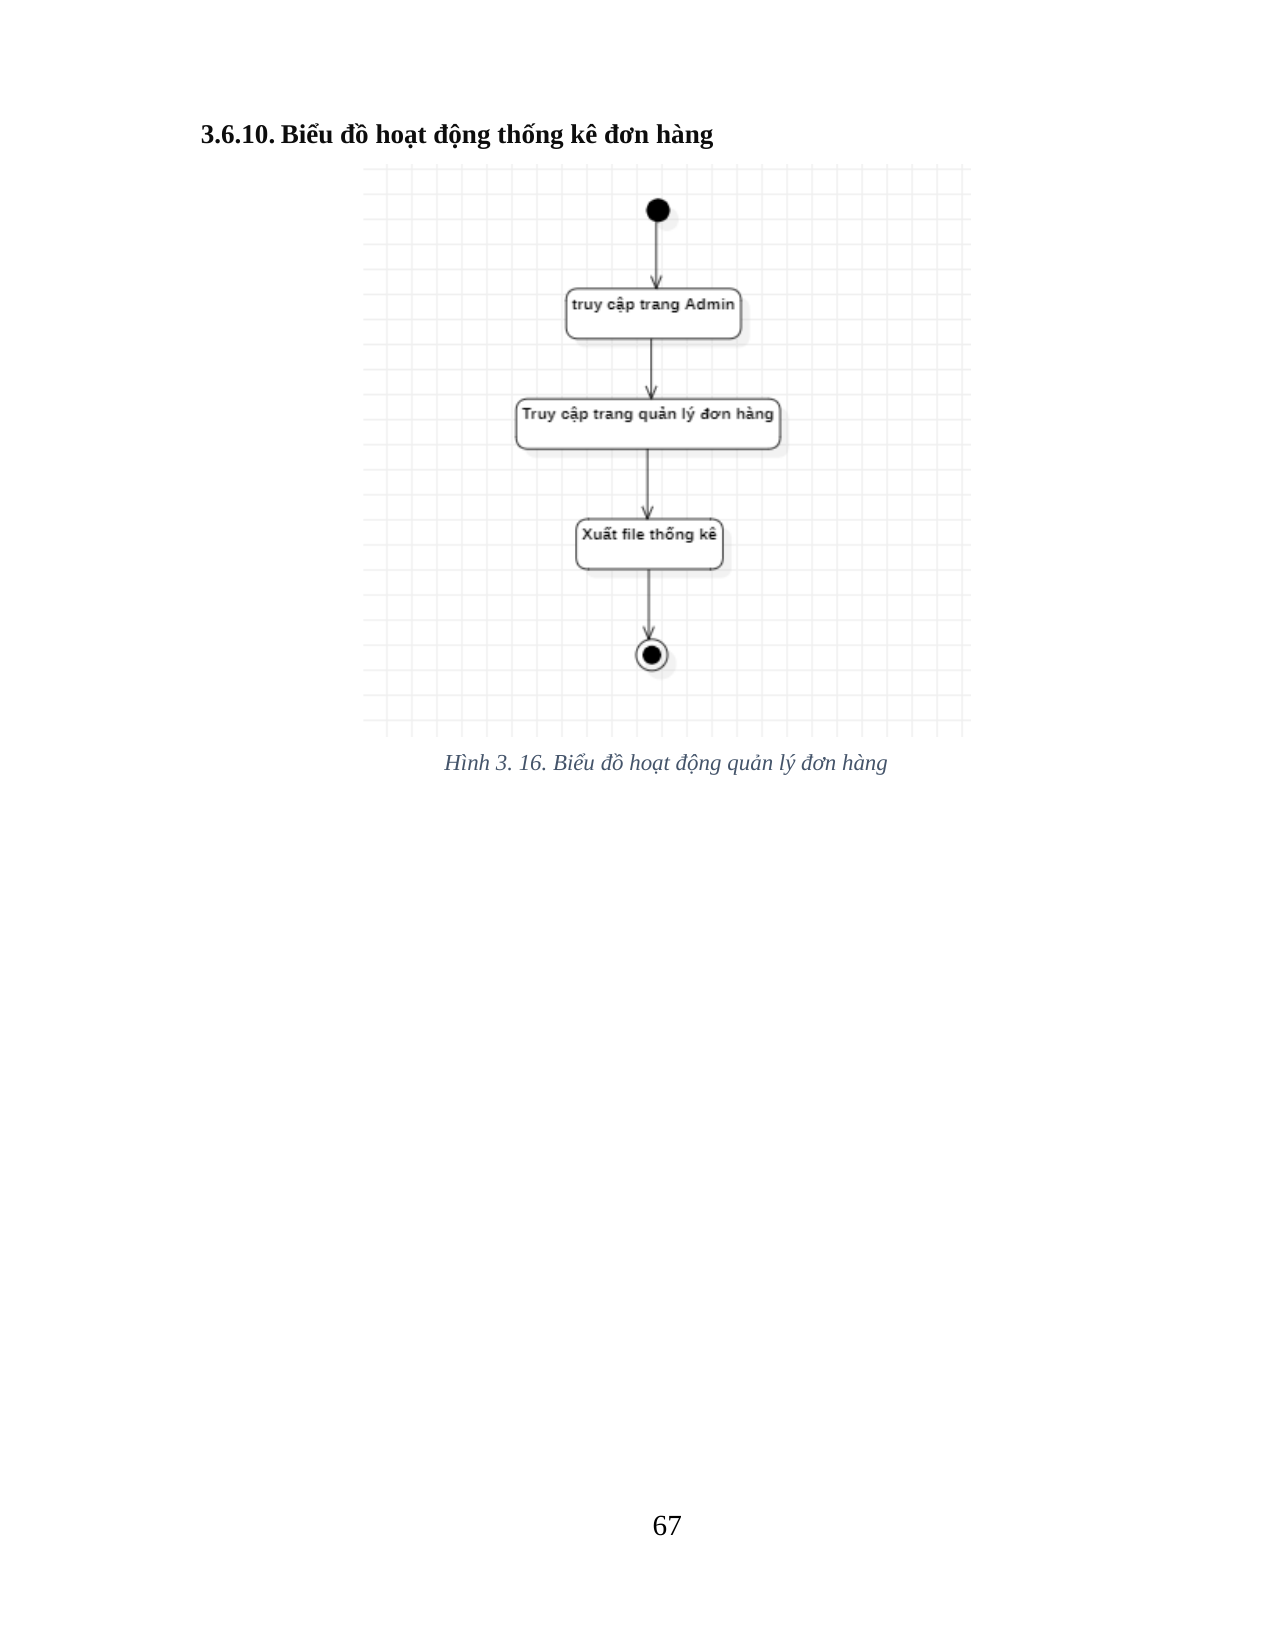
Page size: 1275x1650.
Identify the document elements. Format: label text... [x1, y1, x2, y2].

text Biểu đồ hoạt động thống kê đơn hàng [201, 118, 1157, 149]
picture [363, 164, 971, 737]
